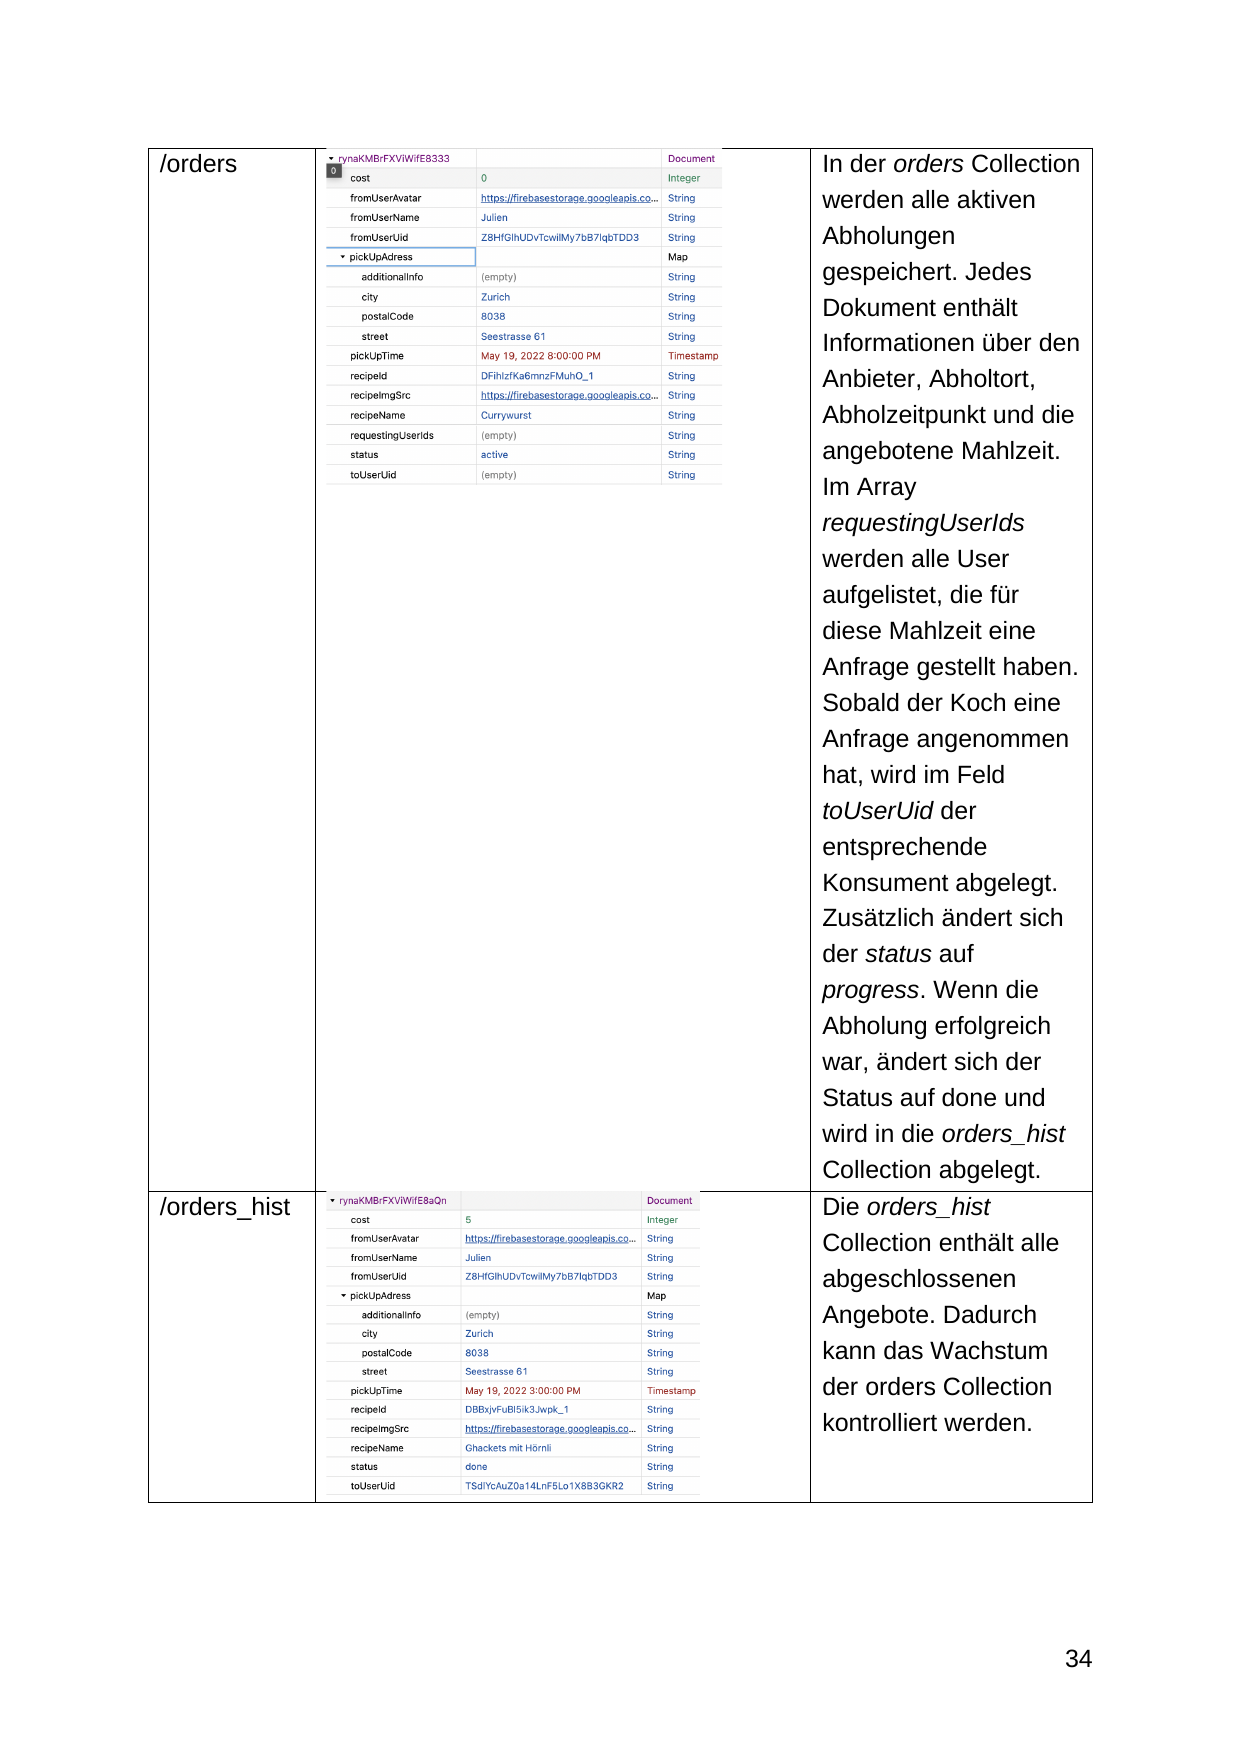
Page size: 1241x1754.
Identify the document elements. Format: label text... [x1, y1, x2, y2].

picture [326, 1191, 700, 1495]
picture [326, 148, 723, 485]
table_cell /orders_hist [149, 1192, 315, 1502]
table_cell Die orders_hist Collection enthält alle abgeschlossenen Angebote. Dadurch kann das Wachstum der orders Collection kontrolliert werden. [811, 1192, 1092, 1502]
table_cell [316, 149, 810, 1191]
table_cell /orders [149, 149, 315, 1191]
table_cell [316, 1192, 810, 1502]
table_cell In der orders Collection werden alle aktiven Abholungen gespeichert. Jedes Dokument enthält Informationen über den Anbieter, Abholtort, Abholzeitpunkt und die angebotene Mahlzeit. Im Array requestingUserIds werden alle User aufgelistet, die für diese Mahlzeit eine Anfrage gestellt haben. Sobald der Koch eine Anfrage angenommen hat, wird im Feld toUserUid der entsprechende Konsument abgelegt. Zusätzlich ändert sich der status auf progress. Wenn die Abholung erfolgreich war, ändert sich der Status auf done und wird in die orders_hist Collection abgelegt. [811, 149, 1092, 1191]
